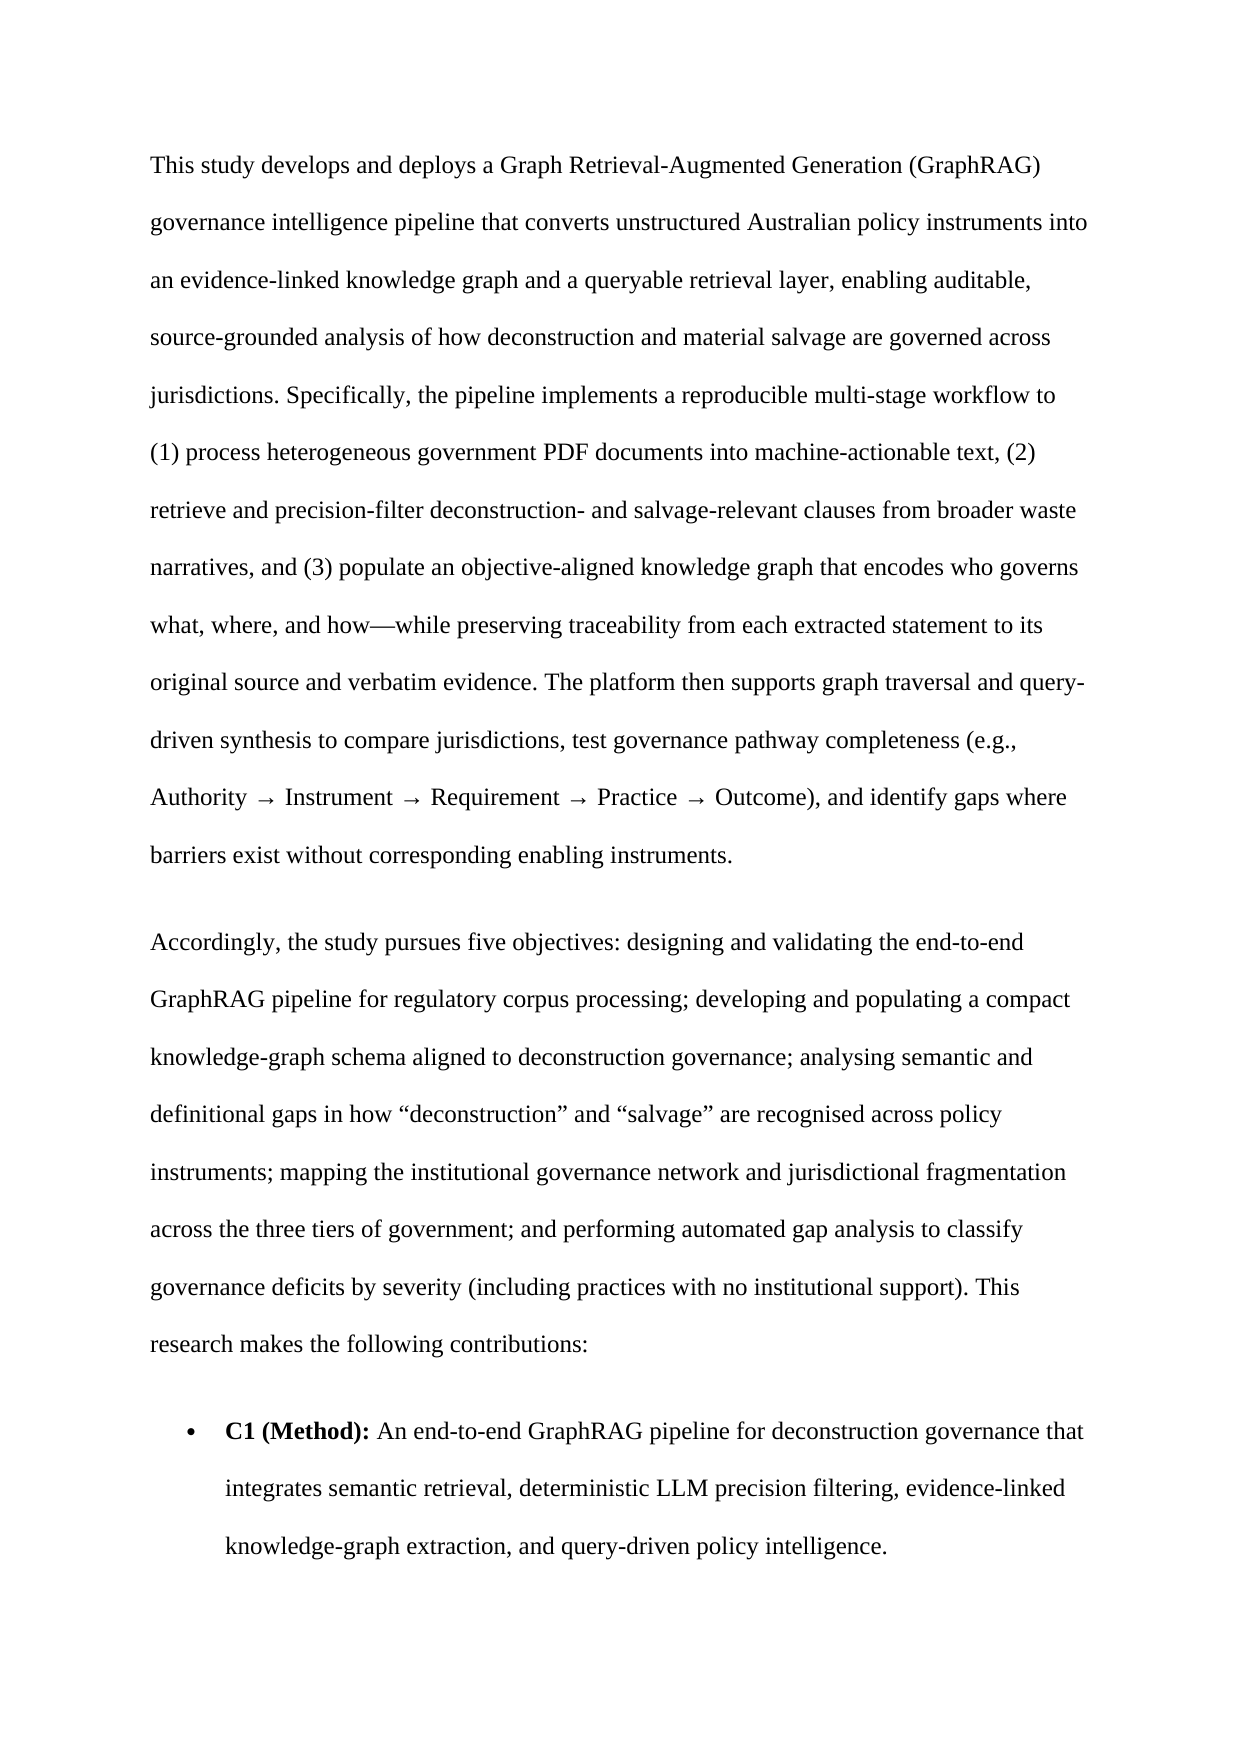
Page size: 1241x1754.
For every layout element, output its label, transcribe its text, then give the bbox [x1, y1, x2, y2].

list C1 (Method): An end-to-end GraphRAG pipeline for deconstruction governance that integrates semantic retrieval, deterministic LLM precision filtering, evidence-linked knowledge-graph extraction, and query-driven policy intelligence. [187, 1416, 1090, 1559]
text This study develops and deploys a Graph Retrieval-Augmented Generation (GraphRAG) governance intelligence pipeline that converts unstructured Australian policy instruments into an evidence-linked knowledge graph and a queryable retrieval layer, enabling auditable, source-grounded analysis of how deconstruction and material salvage are governed across jurisdictions. Specifically, the pipeline implements a reproducible multi-stage workflow to (1) process heterogeneous government PDF documents into machine-actionable text, (2) retrieve and precision-filter deconstruction- and salvage-relevant clauses from broader waste narratives, and (3) populate an objective-aligned knowledge graph that encodes who governs what, where, and how—while preserving traceability from each extracted statement to its original source and verbatim evidence. The platform then supports graph traversal and query-driven synthesis to compare jurisdictions, test governance pathway completeness (e.g., Authority → Instrument → Requirement → Practice → Outcome), and identify gaps where barriers exist without corresponding enabling instruments. [150, 150, 1090, 869]
text Accordingly, the study pursues five objectives: designing and validating the end-to-end GraphRAG pipeline for regulatory corpus processing; developing and populating a compact knowledge-graph schema aligned to deconstruction governance; analysing semantic and definitional gaps in how “deconstruction” and “salvage” are recognised across policy instruments; mapping the institutional governance network and jurisdictional fragmentation across the three tiers of government; and performing automated gap analysis to classify governance deficits by severity (including practices with no institutional support). This research makes the following contributions: [150, 927, 1090, 1358]
